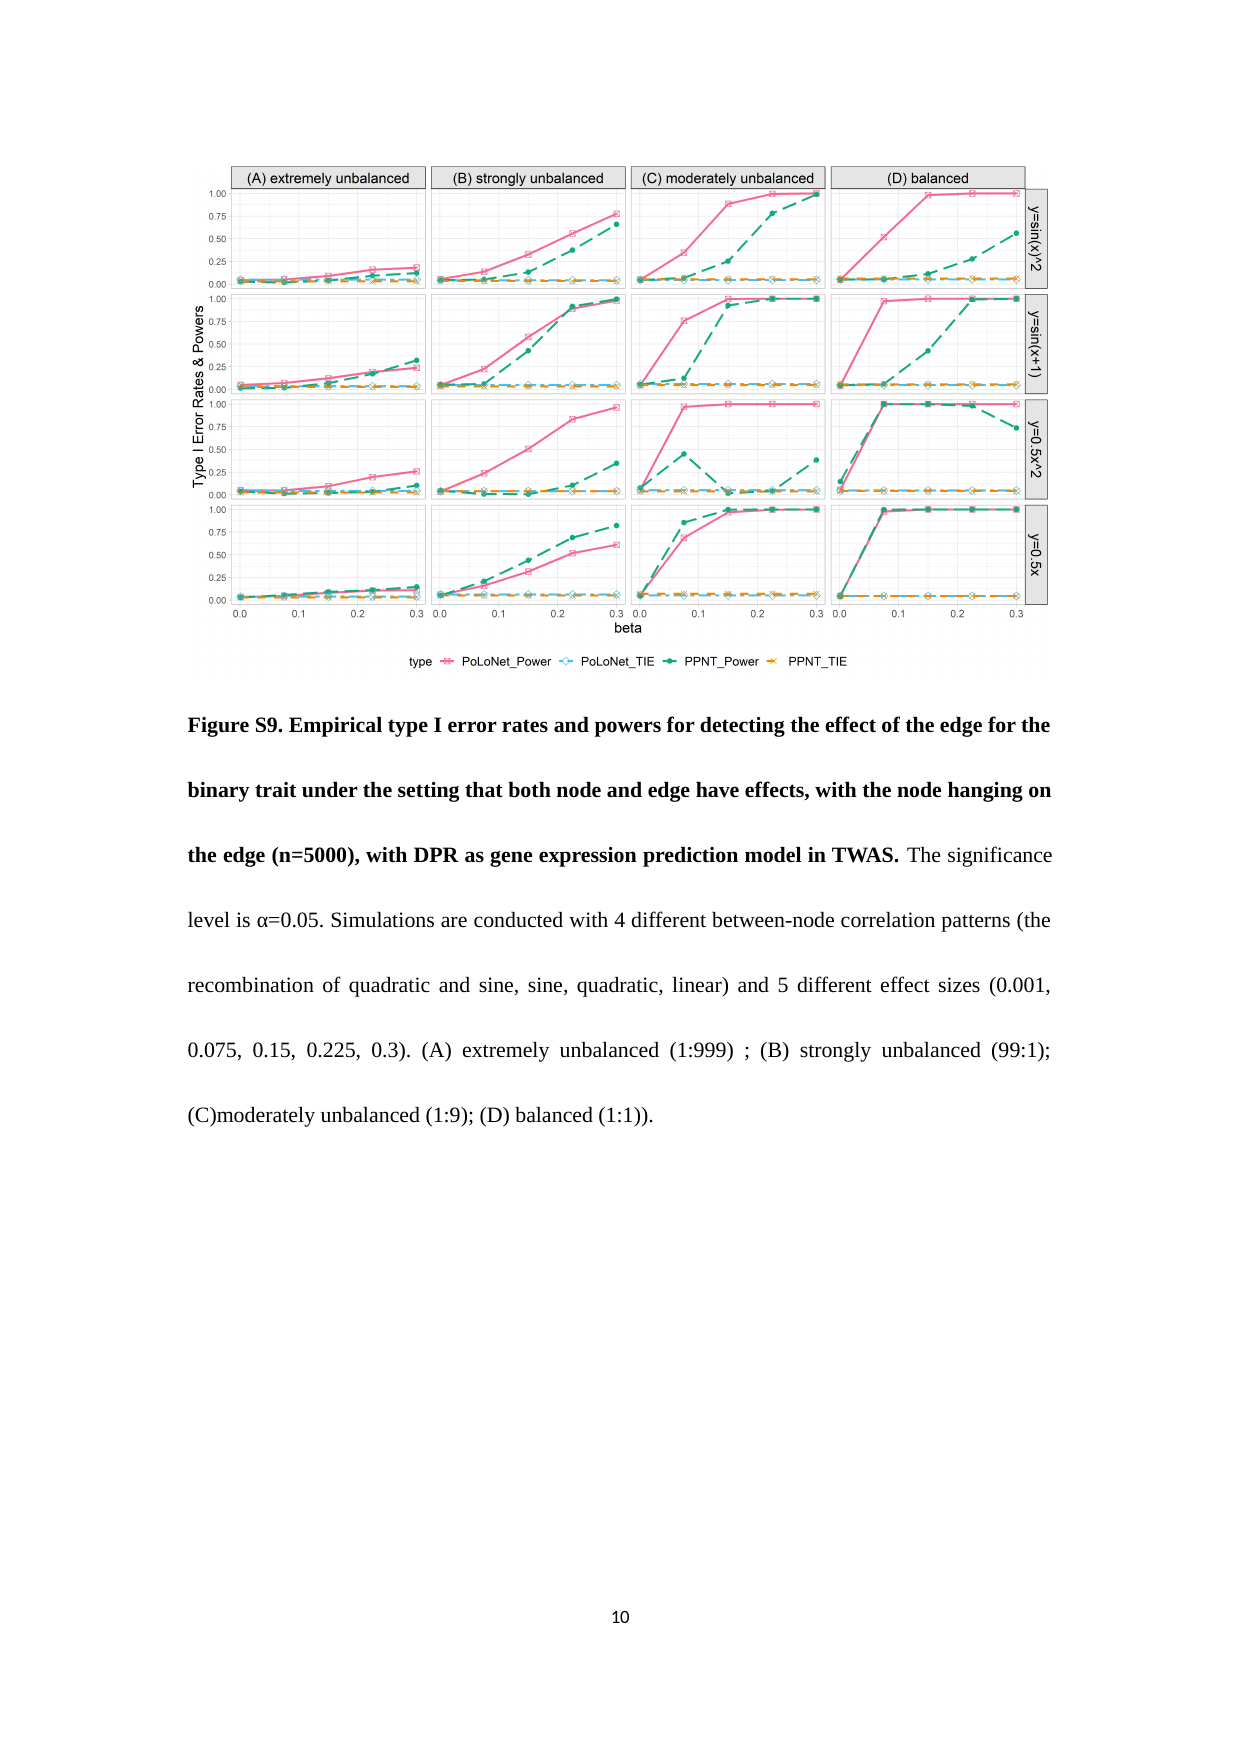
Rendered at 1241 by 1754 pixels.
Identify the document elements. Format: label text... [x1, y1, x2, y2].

picture [187, 162, 1053, 681]
text Figure S9. Empirical type I error rates and powers for detecting the effect of the edge for the binary trait under the setting that both node and edge have effects, with the node hanging on the edge (n=5000), with DPR as gene expression prediction model in TWAS. The significance level is α=0.05. Simulations are conducted with 4 different between-node correlation patterns (the recombination of quadratic and sine, sine, quadratic, linear) and 5 different effect sizes (0.001, 0.075, 0.15, 0.225, 0.3). (A) extremely unbalanced (1:999) ; (B) strongly unbalanced (99:1); (C)moderately unbalanced (1:9); (D) balanced (1:1)). [187, 709, 1053, 1131]
